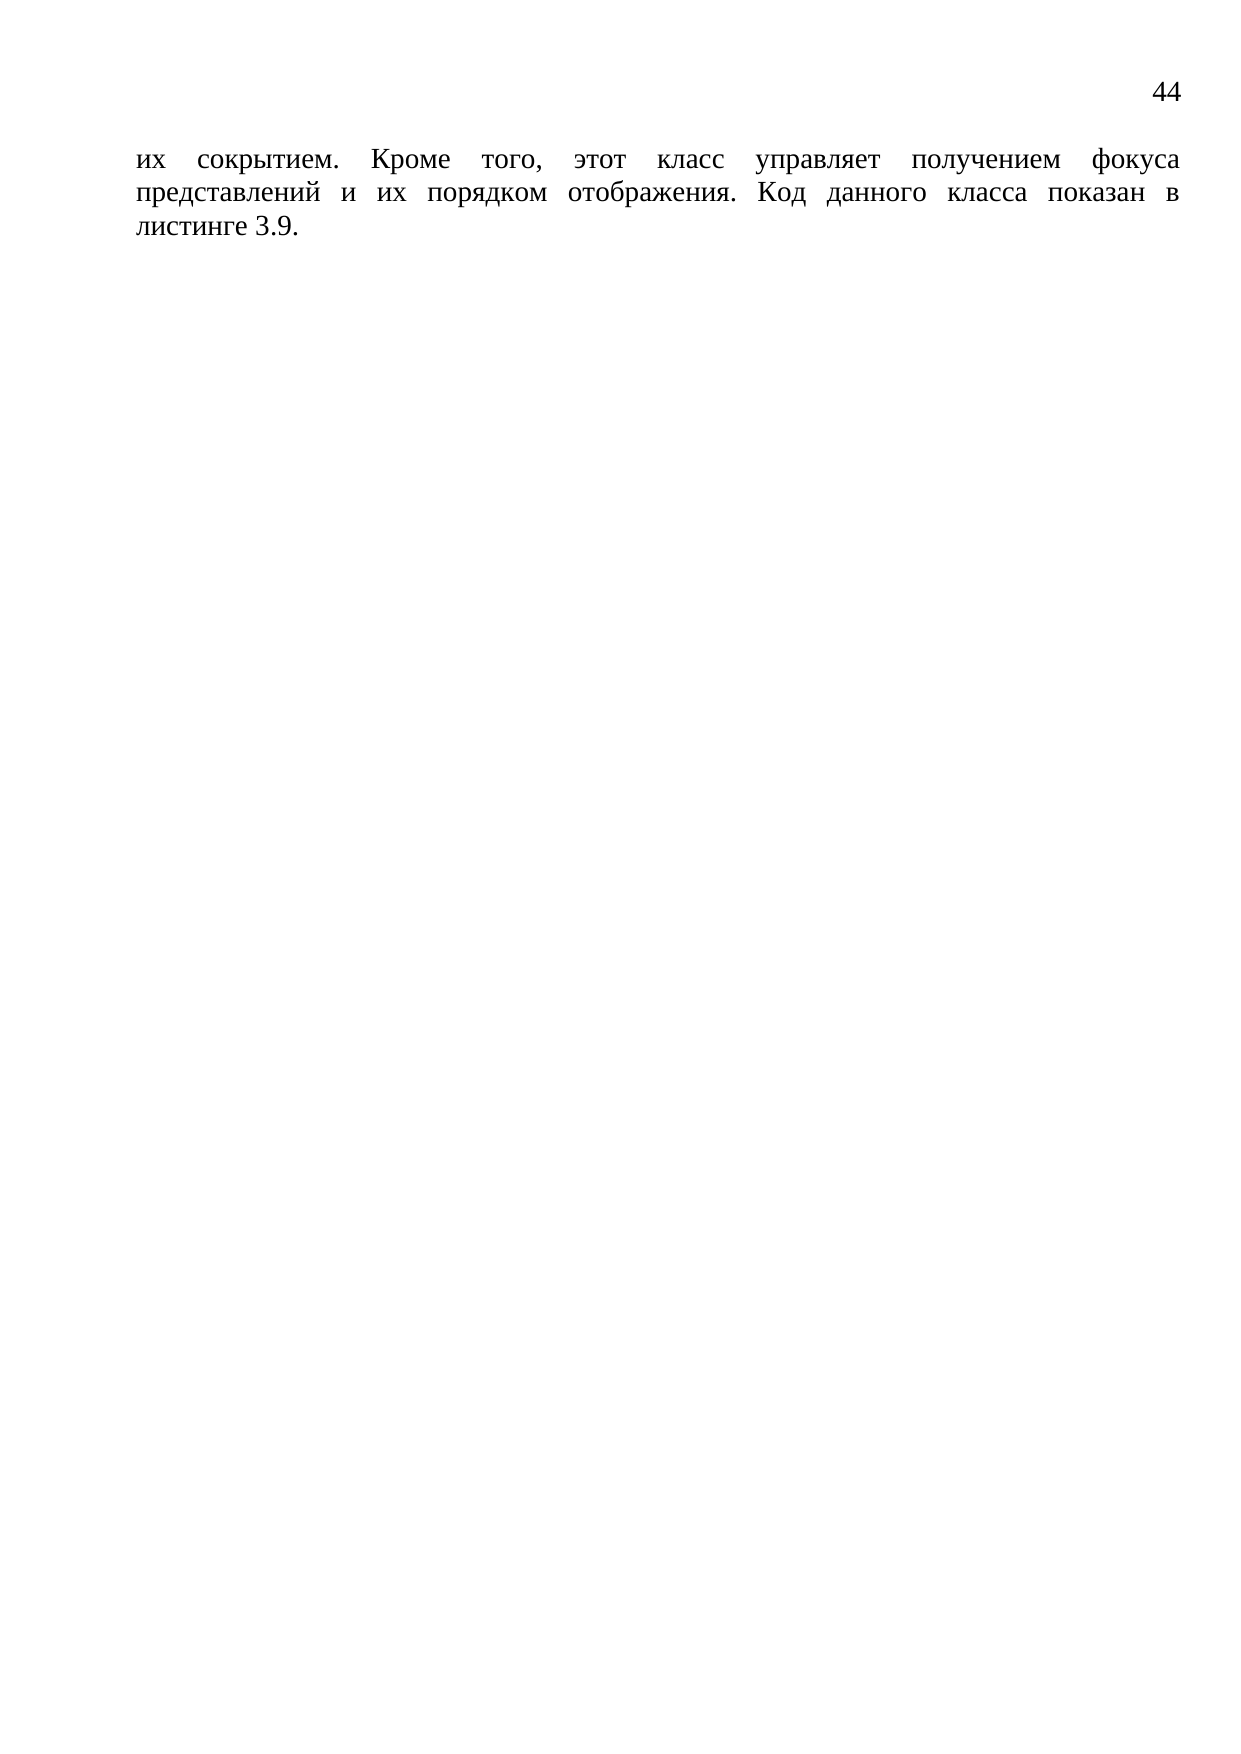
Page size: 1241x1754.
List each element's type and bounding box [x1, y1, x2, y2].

text [136, 141, 1181, 241]
